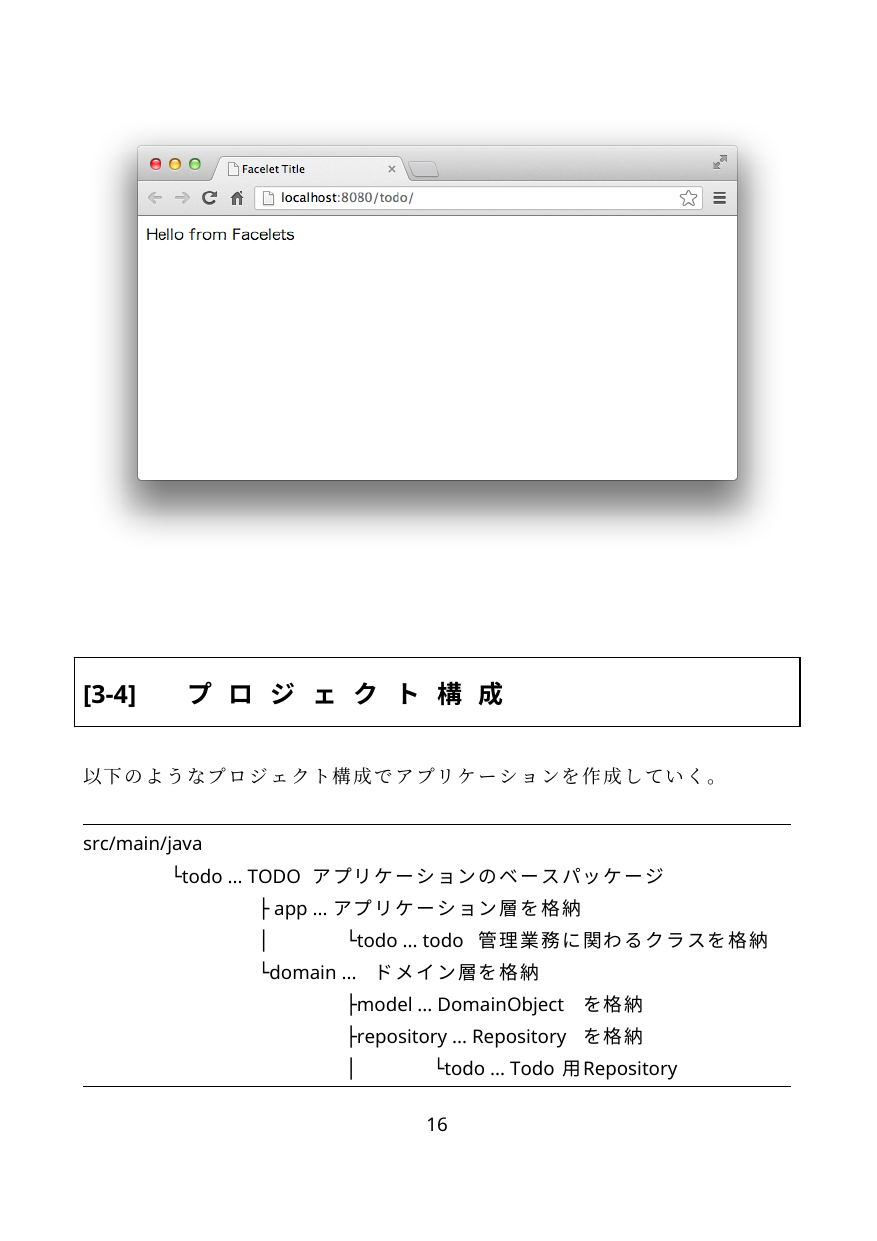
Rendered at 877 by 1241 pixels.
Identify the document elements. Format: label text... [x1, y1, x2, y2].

text │ └todo ... Todo用Repository [83, 1048, 791, 1086]
text └todo ... TODOアプリケーションのベースパッケージ [83, 859, 791, 891]
picture [82, 111, 792, 557]
text └domain ... ドメイン層を格納 [83, 955, 791, 987]
text │ └todo ... todo管理業務に関わるクラスを格納 [83, 923, 791, 955]
text ├model ... DomainObjectを格納 [83, 987, 791, 1019]
text ├ app ... アプリケーション層を格納 [83, 891, 791, 923]
subtitle プロジェクト構成 [75, 658, 799, 726]
text 以下のようなプロジェクト構成でアプリケーションを作成していく。 [83, 759, 791, 792]
text src/main/java [83, 825, 791, 859]
text ├repository ... Repositoryを格納 [83, 1019, 791, 1048]
